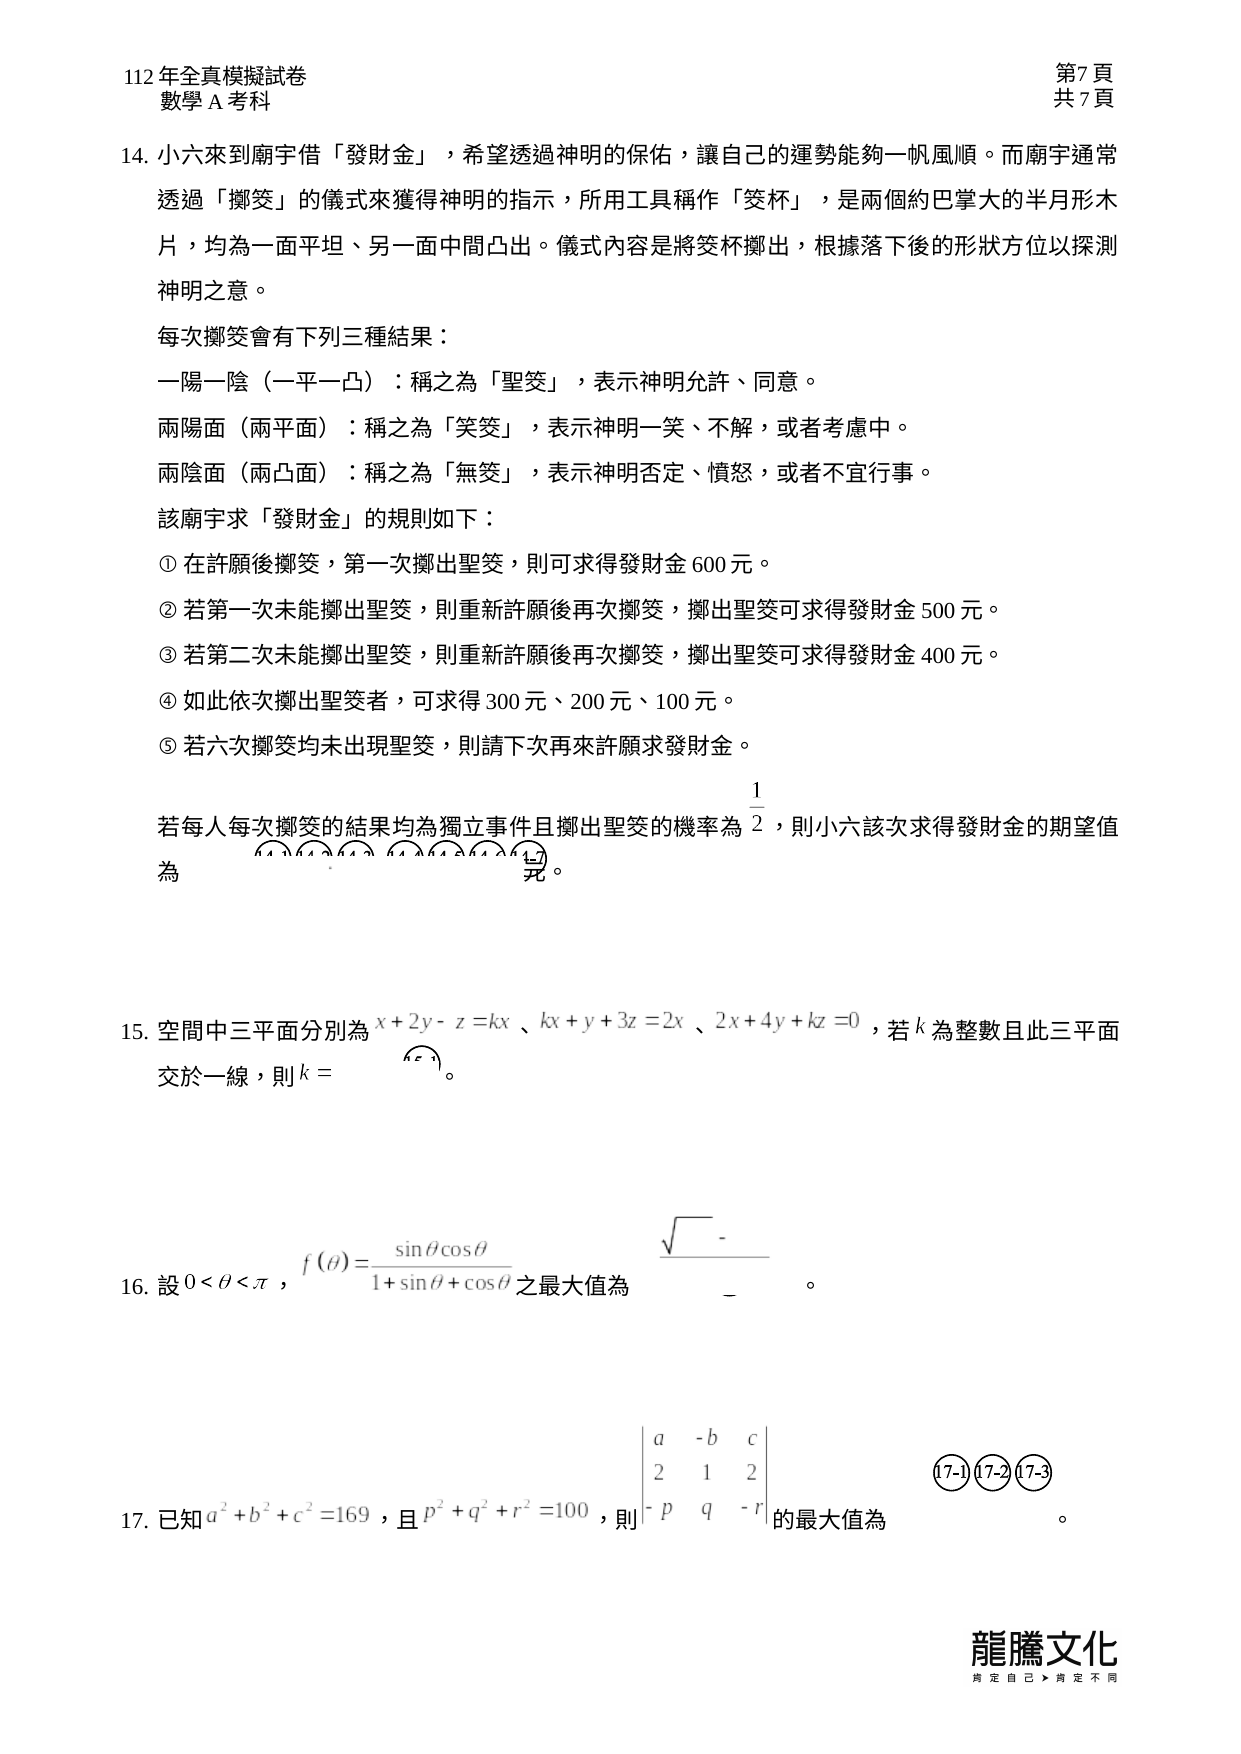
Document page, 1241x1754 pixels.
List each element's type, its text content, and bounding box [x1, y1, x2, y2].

text 在許願後擲筊，第一次擲出聖筊，則可求得發財金600元。 [158, 546, 1120, 579]
text 若每人每次擲筊的結果均為獨立事件且擲出聖筊的機率為，則小六該次求得發財金的期望值為元。 [120, 774, 1120, 887]
text 16. 設，之最大值為。 [120, 1212, 1120, 1301]
picture [963, 1628, 1123, 1687]
text 17. 已知，且，則的最大值為。 [120, 1422, 1120, 1535]
text 若六次擲筊均未出現聖筊，則請下次再來許願求發財金。 [158, 728, 1120, 761]
text 15. 空間中三平面分別為、、，若為整數且此三平面交於一線，則。 [120, 1008, 1120, 1092]
text 如此依次擲出聖筊者，可求得300元、200元、100元。 [158, 683, 1120, 716]
text 若第一次未能擲出聖筊，則重新許願後再次擲筊，擲出聖筊可求得發財金500元。 [158, 592, 1120, 625]
text 14. 小六來到廟宇借「發財金」，希望透過神明的保佑，讓自己的運勢能夠一帆風順。而廟宇通常透過「擲筊」的儀式來獲得神明的指示，所用工具稱作「筊杯」，是兩個約巴掌大的半月形木片，均為一面平坦、另一面中間凸出。儀式內容是將筊杯擲出，根據落下後的形狀方位以探測神明之意。 每次擲筊會有下列三種結果： 一陽一陰（一平一凸）：稱之為「聖筊」，表示神明允許、同意。 兩陽面（兩平面）：稱之為「笑筊」，表示神明一笑、不解，或者考慮中。 兩陰面（兩凸面）：稱之為「無筊」，表示神明否定、憤怒，或者不宜行事。 該廟宇求「發財金」的規則如下： [120, 136, 1120, 534]
text 若第二次未能擲出聖筊，則重新許願後再次擲筊，擲出聖筊可求得發財金400元。 [158, 637, 1120, 670]
